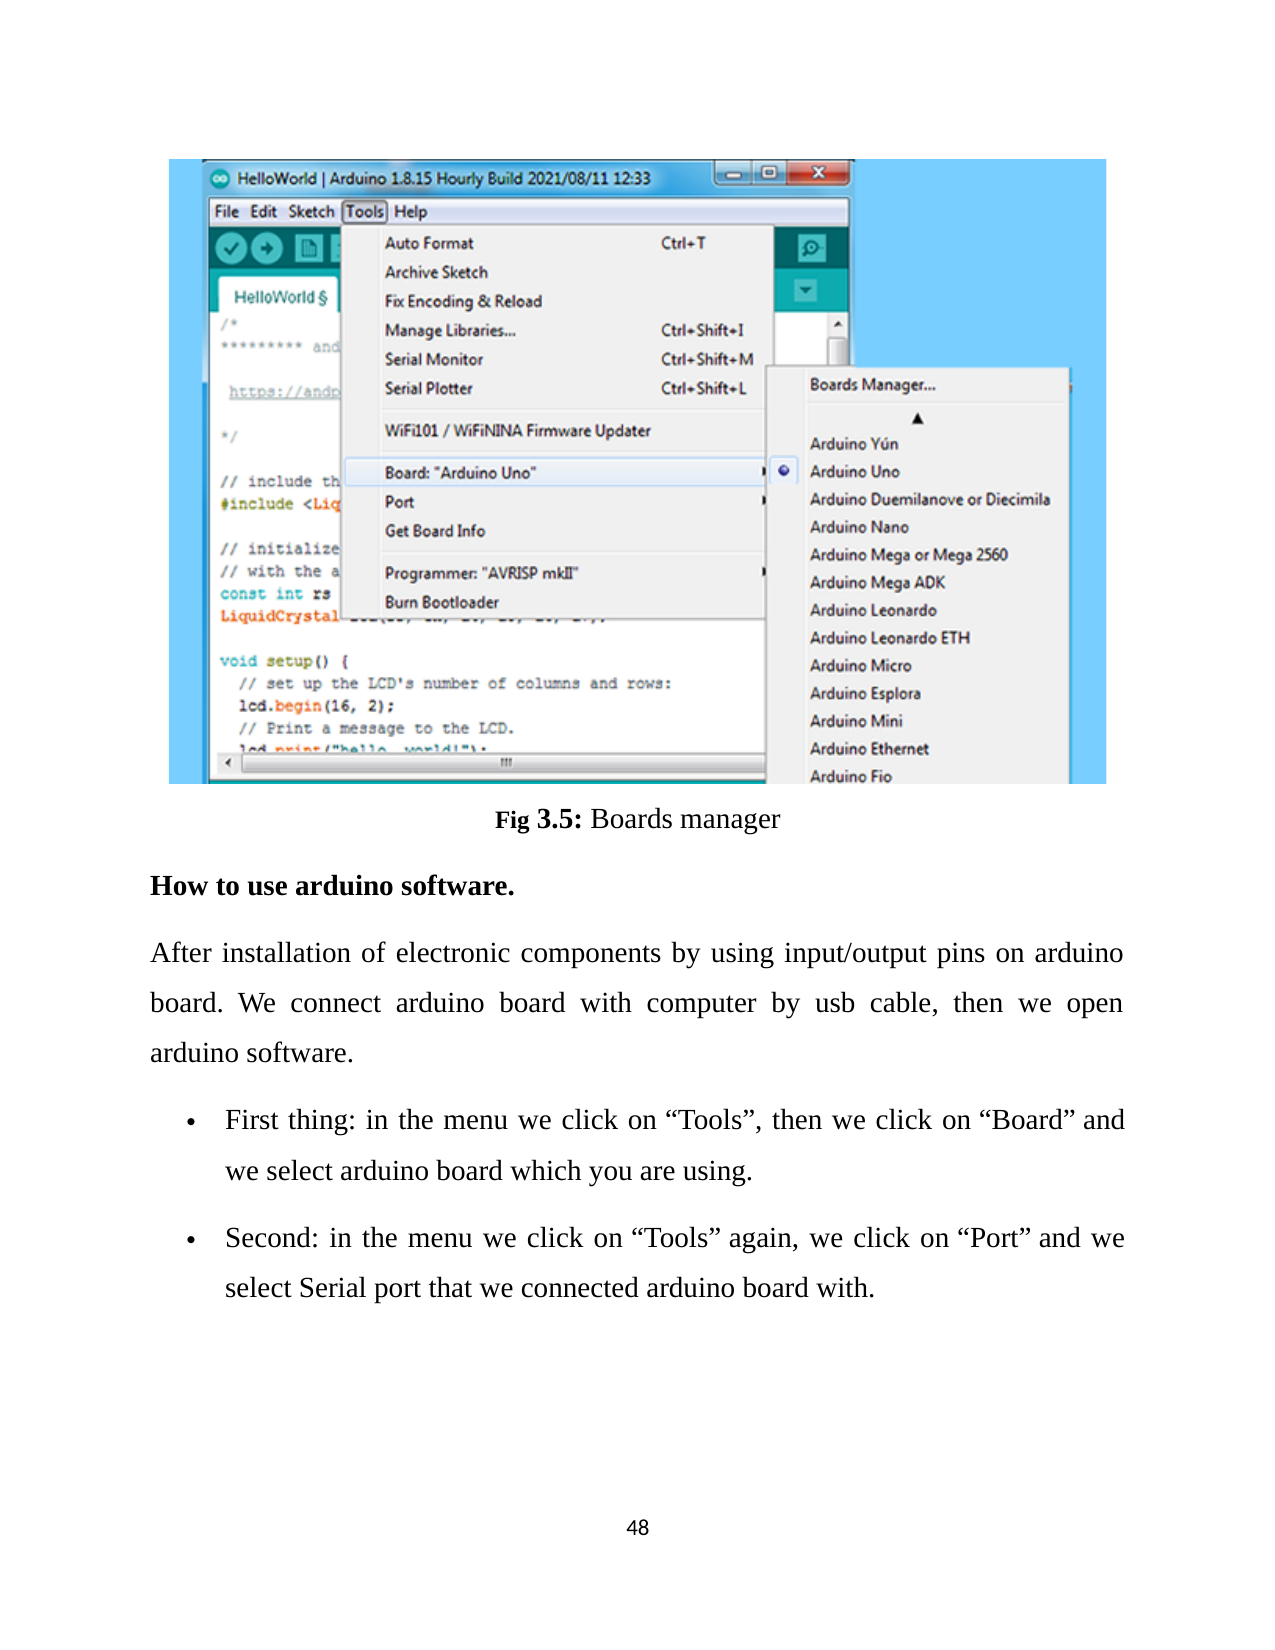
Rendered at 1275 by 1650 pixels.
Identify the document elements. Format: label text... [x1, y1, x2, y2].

list First thing: in the menu we click on “Tools”, then we click on “Board” and we select arduino board which you are using. [187, 1102, 1125, 1186]
text After installation of electronic components by using input/output pins on arduino board. We connect arduino board with computer by usb cable, then we open arduino software. [150, 935, 1125, 1069]
text How to use arduino software. [150, 868, 1125, 901]
picture [168, 159, 1107, 784]
list Second: in the menu we click on “Tools” again, we click on “Port” and we select Serial port that we connected arduino board with. [187, 1220, 1125, 1303]
